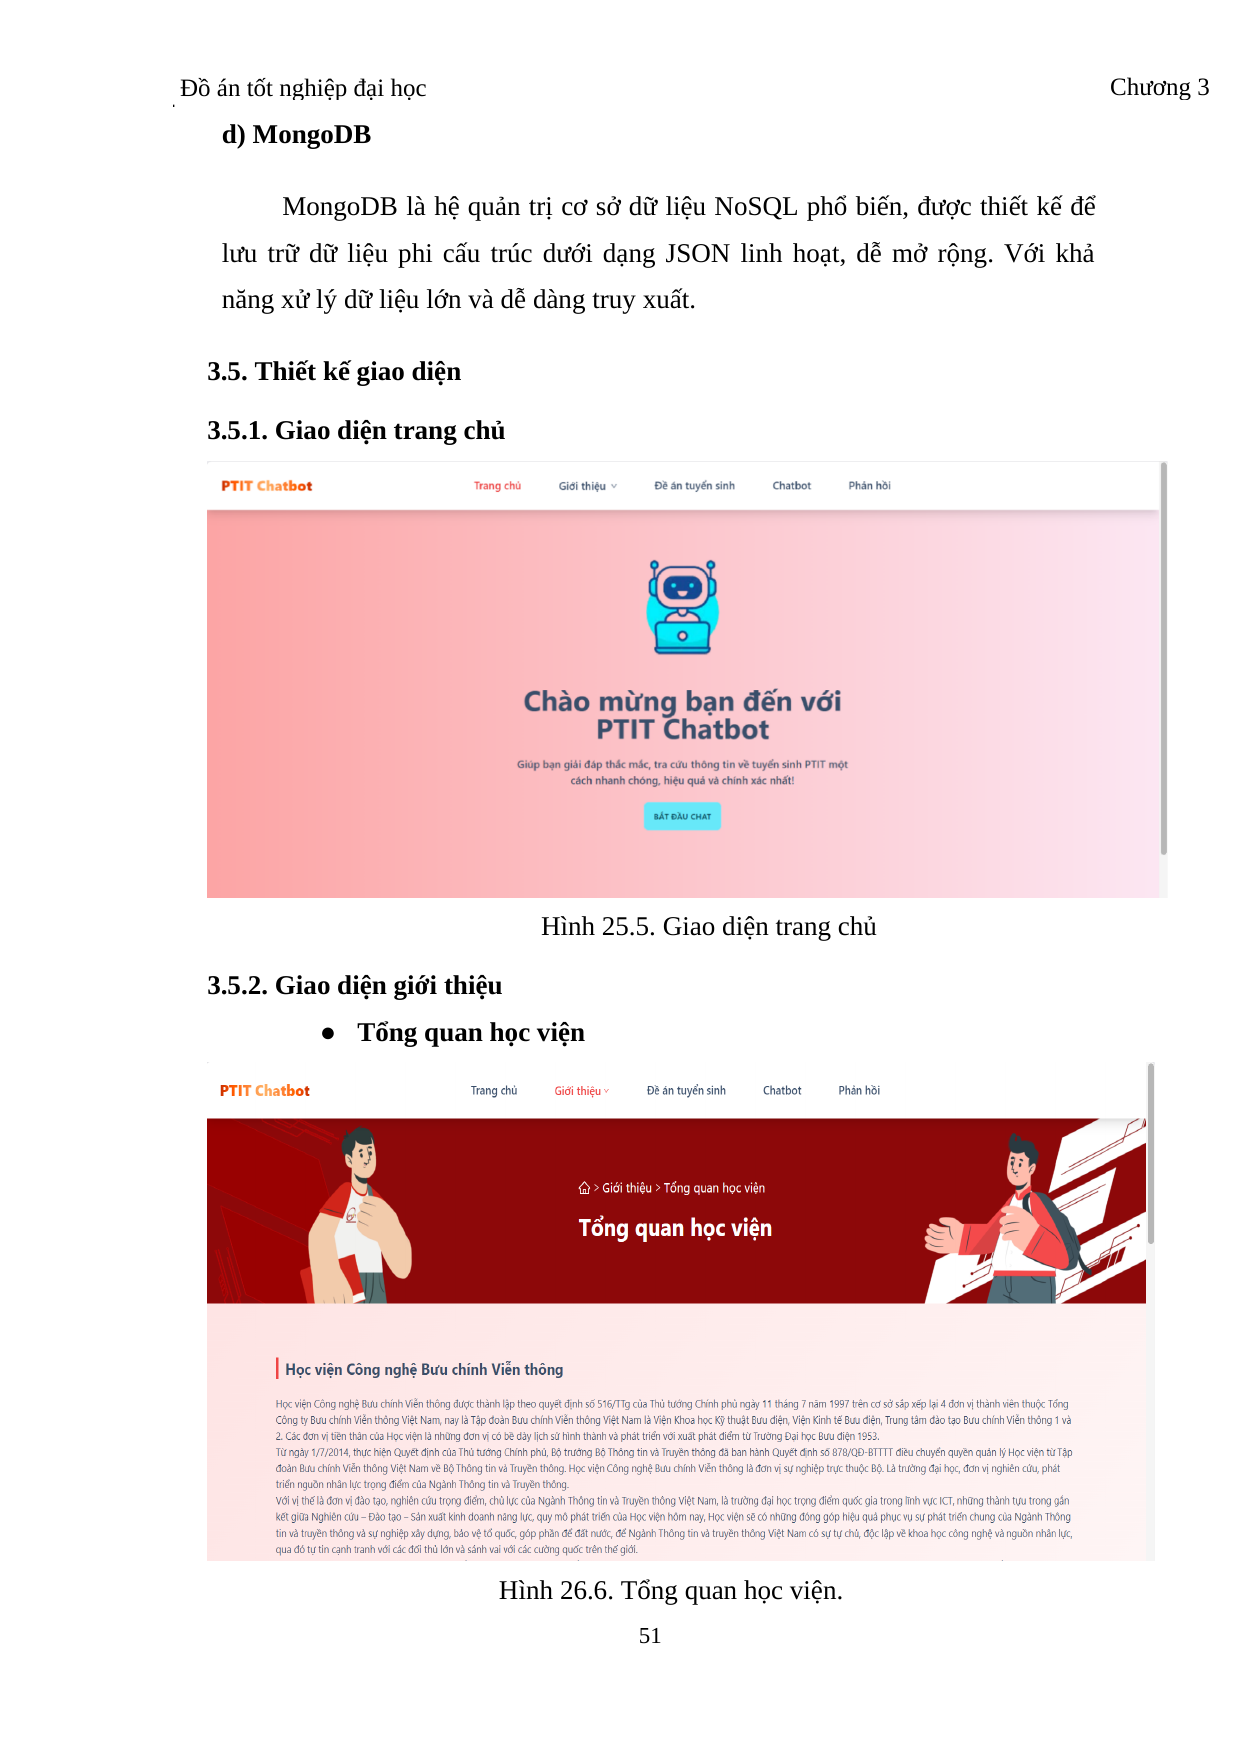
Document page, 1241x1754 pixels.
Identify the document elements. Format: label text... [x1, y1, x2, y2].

picture [207, 1062, 1155, 1561]
text MongoDB là hệ quản trị cơ sở dữ liệu NoSQL phổ biến, được thiết kế để lưu trữ dữ liệu phi cấu trúc dưới dạng JSON linh hoạt, dễ mở rộng. Với khả năng xử lý dữ liệu lớn và dễ dàng truy xuất. [222, 190, 1097, 315]
subtitle 3.5. Thiết kế giao diện [207, 355, 1078, 386]
subtitle 3.5.1. Giao diện trang chủ [207, 414, 1078, 446]
text d) MongoDB [222, 118, 1097, 150]
subtitle 3.5.2. Giao diện giới thiệu [207, 969, 1078, 1001]
list Tổng quan học viện [319, 1016, 1078, 1047]
picture [207, 461, 1168, 898]
